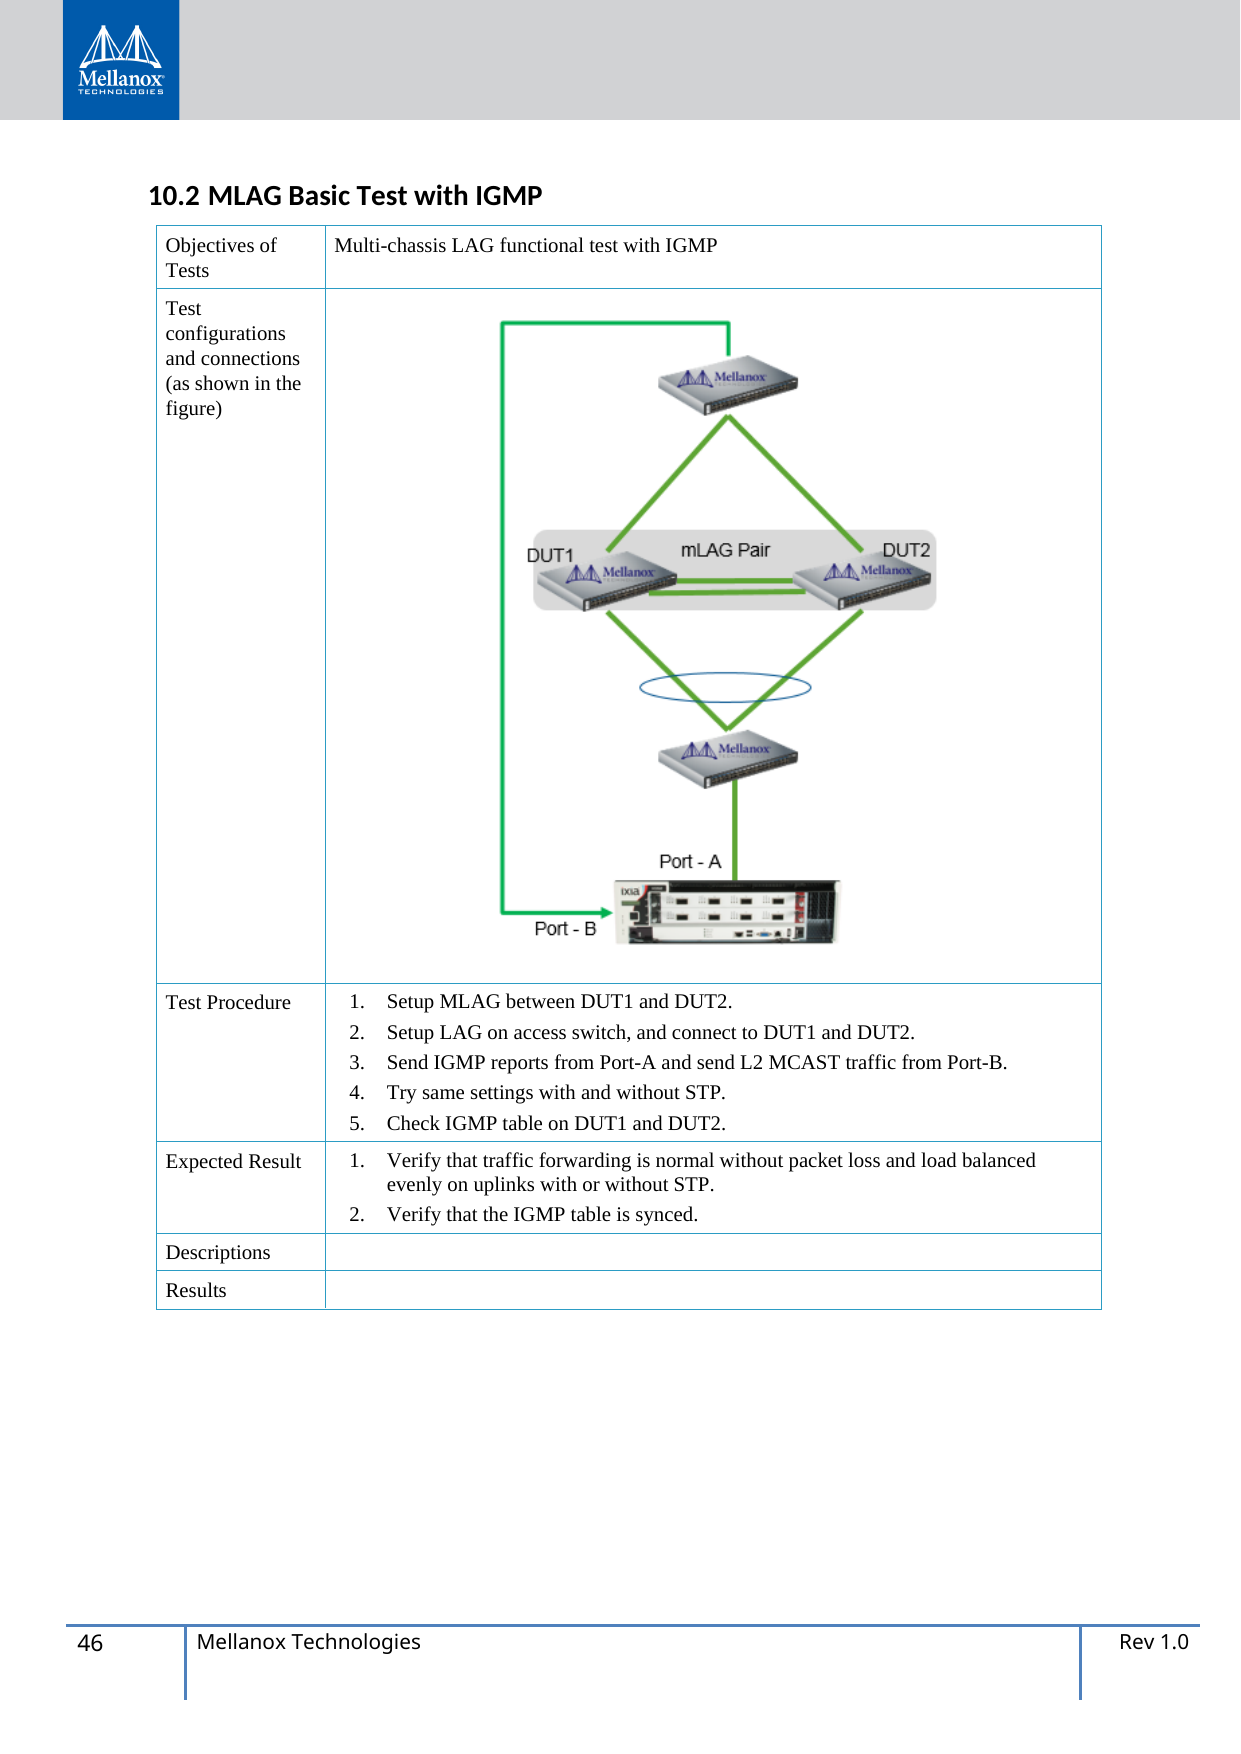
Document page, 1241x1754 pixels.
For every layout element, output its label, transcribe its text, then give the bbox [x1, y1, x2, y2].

table_header Multi-chassis LAG functional test with IGMP [326, 226, 1101, 288]
table_cell [326, 1271, 1101, 1308]
table_cell Setup MLAG between DUT1 and DUT2. Setup LAG on access switch, and connect to DUT1 and DUT2. Send IGMP reports from Port-A and send L2 MCAST traffic from Port-B. Try same settings with and without STP. Check IGMP table on DUT1 and DUT2. [326, 984, 1101, 1141]
subtitle MLAG Basic Test with IGMP [148, 177, 1093, 213]
table_cell Expected Result [157, 1142, 325, 1232]
table_cell Verify that traffic forwarding is normal without packet loss and load balanced evenly on uplinks with or without STP. Verify that the IGMP table is synced. [326, 1142, 1101, 1232]
table_cell [326, 1234, 1101, 1270]
table_cell Descriptions [157, 1234, 325, 1270]
table_cell [326, 289, 1101, 983]
picture [0, 0, 1241, 120]
table_header Objectives of Tests [157, 226, 325, 288]
table_cell Test configurations and connections (as shown in the figure) [157, 289, 325, 983]
picture [473, 295, 954, 977]
table_cell Test Procedure [157, 984, 325, 1141]
table_cell Results [157, 1271, 325, 1308]
